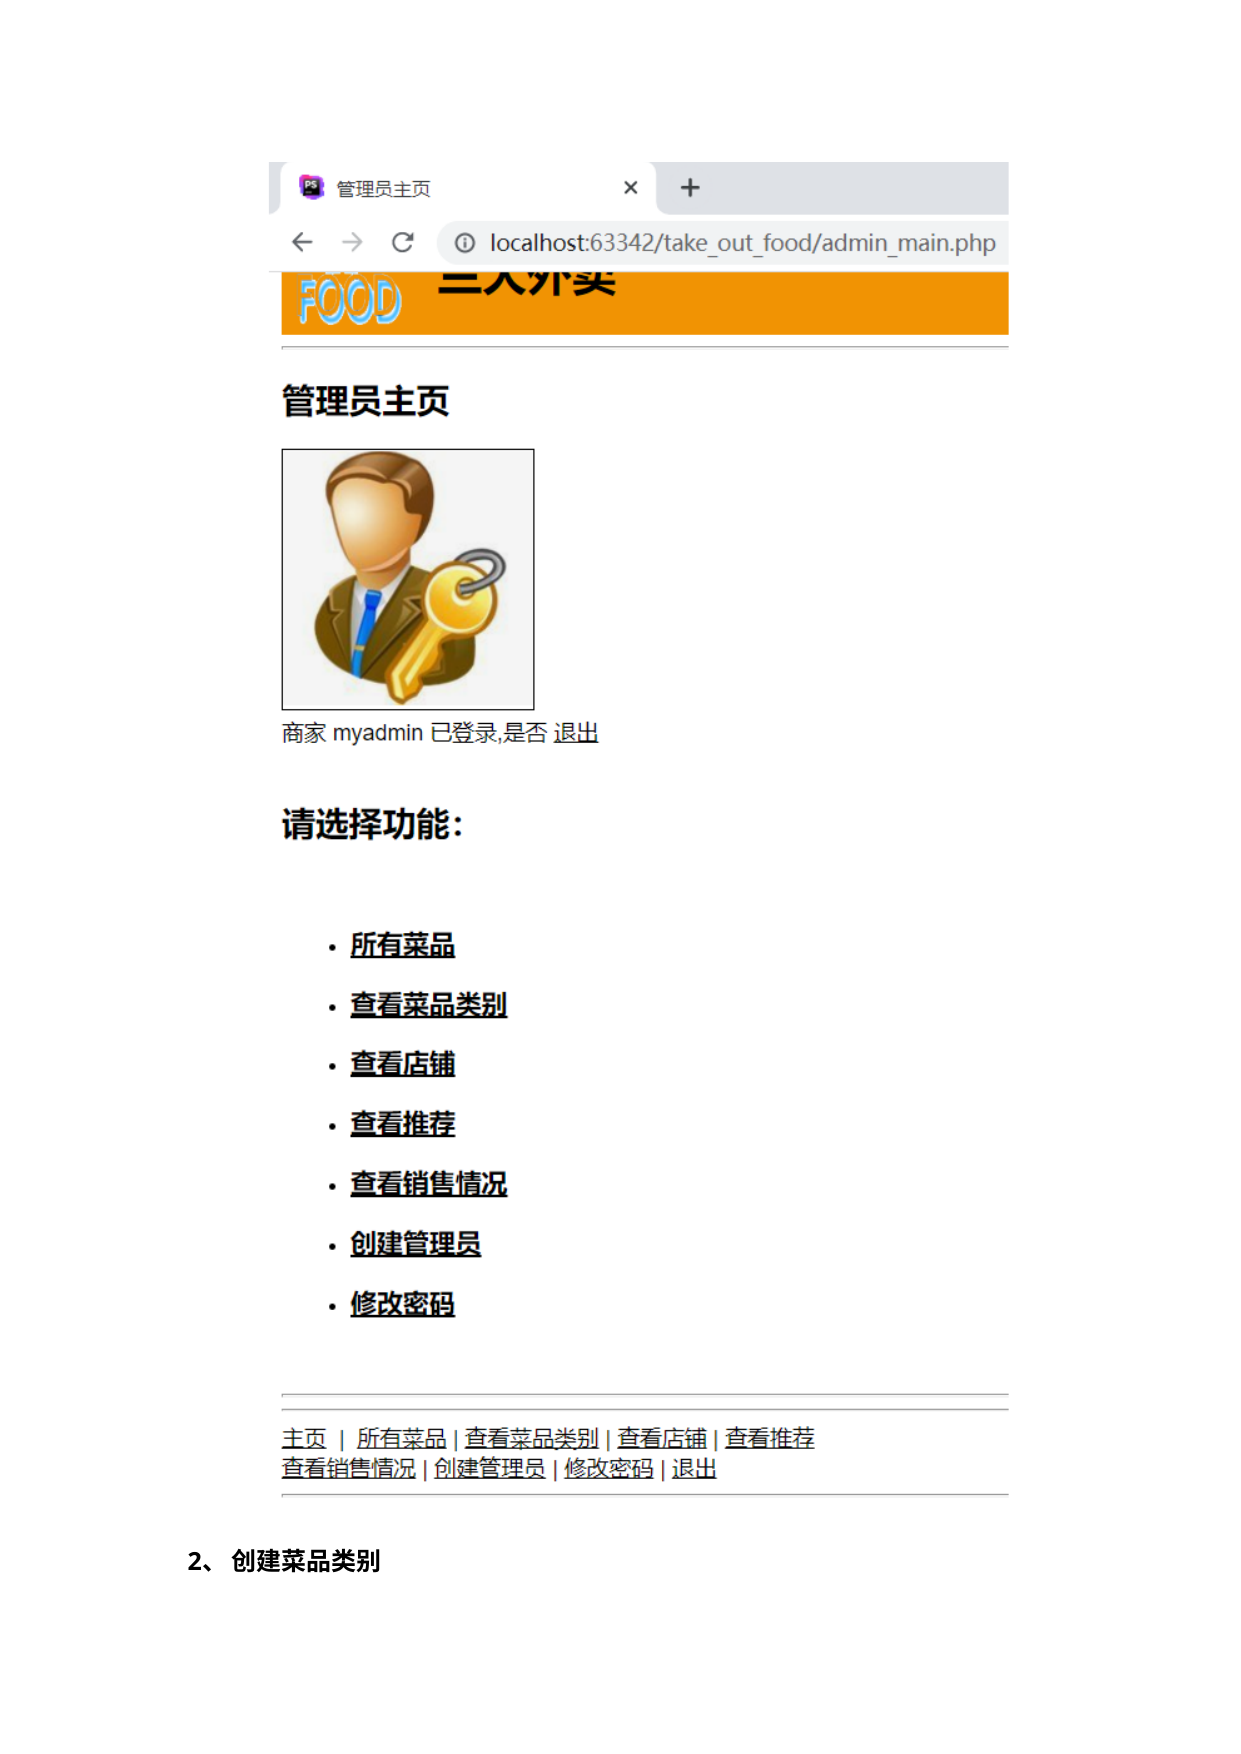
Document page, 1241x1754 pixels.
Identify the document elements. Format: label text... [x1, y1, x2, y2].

picture [268, 162, 1009, 1509]
list 创建菜品类别 [187, 1527, 1053, 1592]
